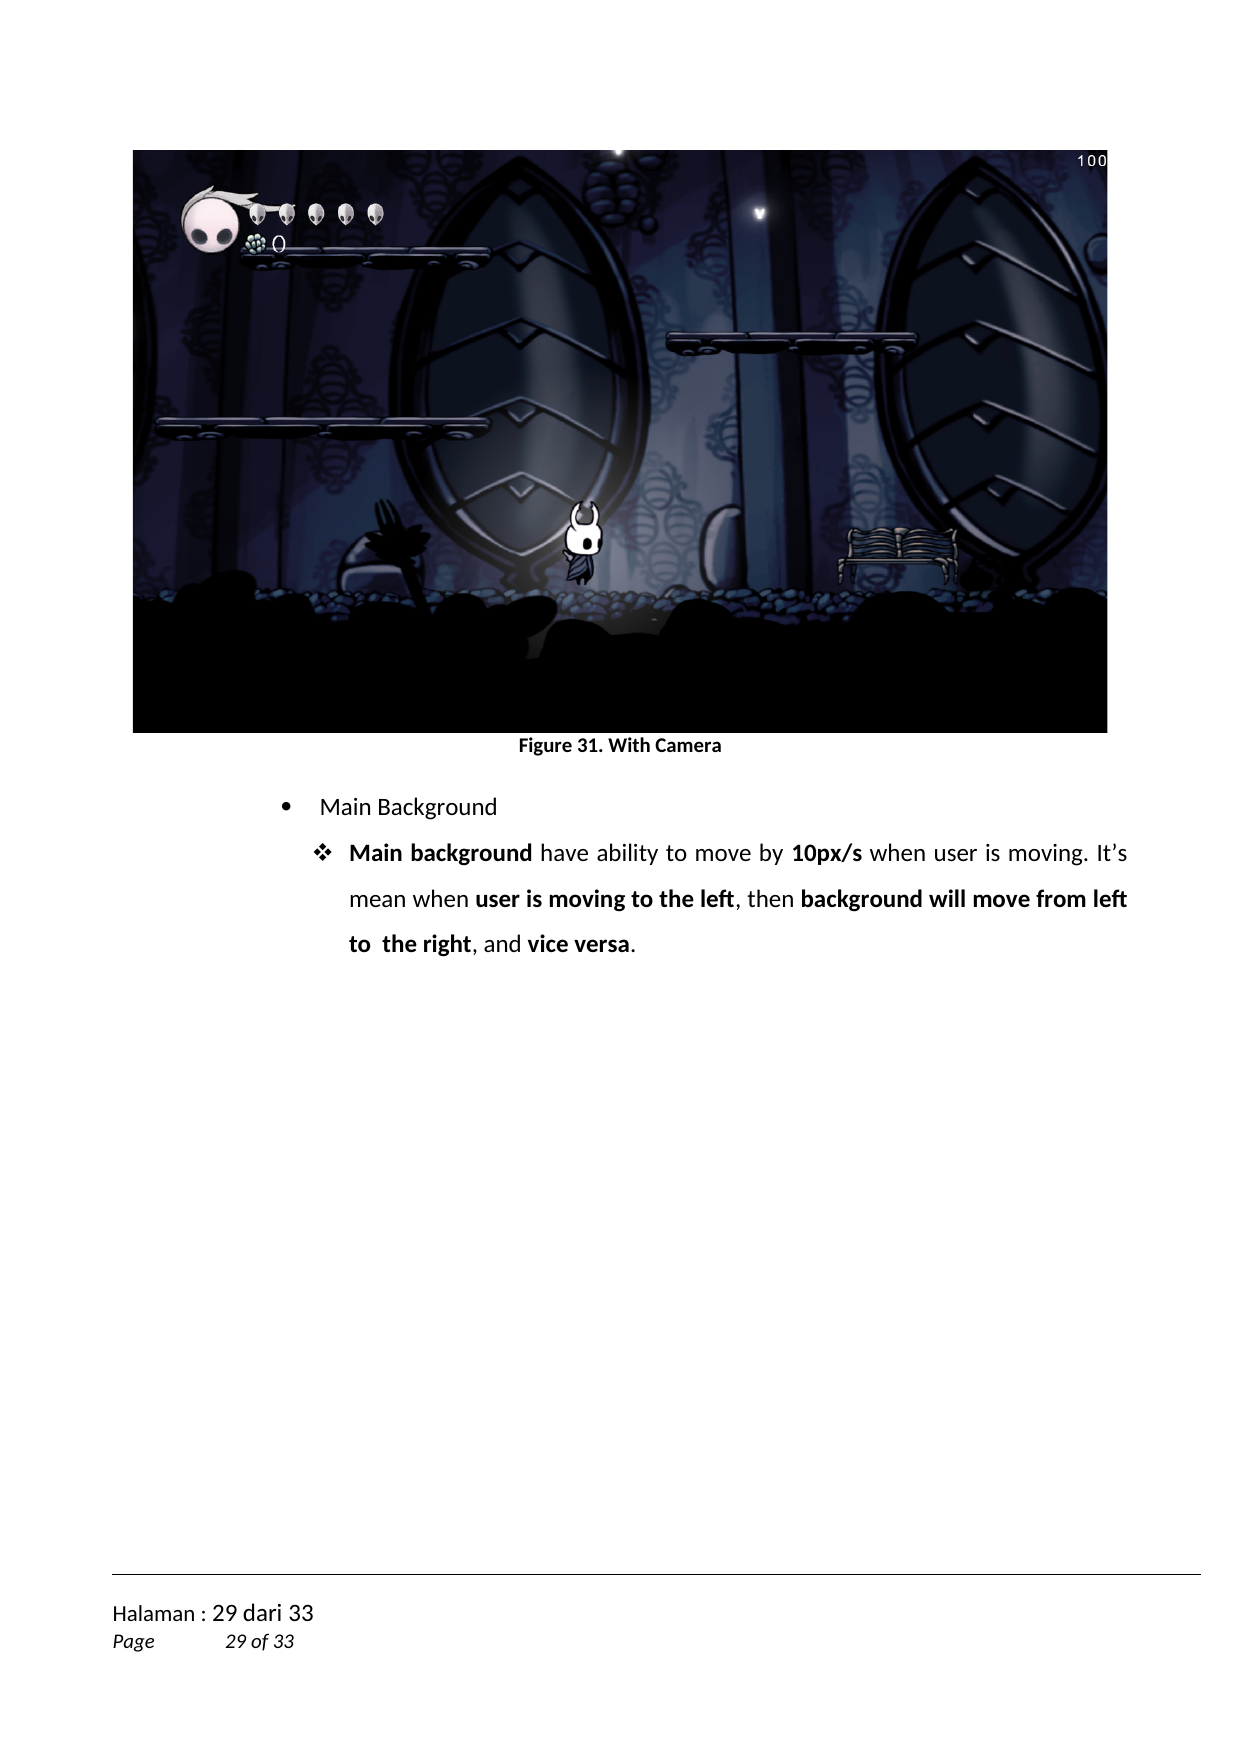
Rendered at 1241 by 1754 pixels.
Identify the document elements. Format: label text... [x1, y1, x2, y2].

list Main Background [282, 791, 1128, 822]
text Figure 31. With Camera [112, 732, 1128, 758]
picture [132, 150, 1108, 733]
list Main background have ability to move by 10px/s when user is moving. It’s mean when user is moving to the left, then background will move from left to the right, and vice versa. [311, 837, 1128, 959]
